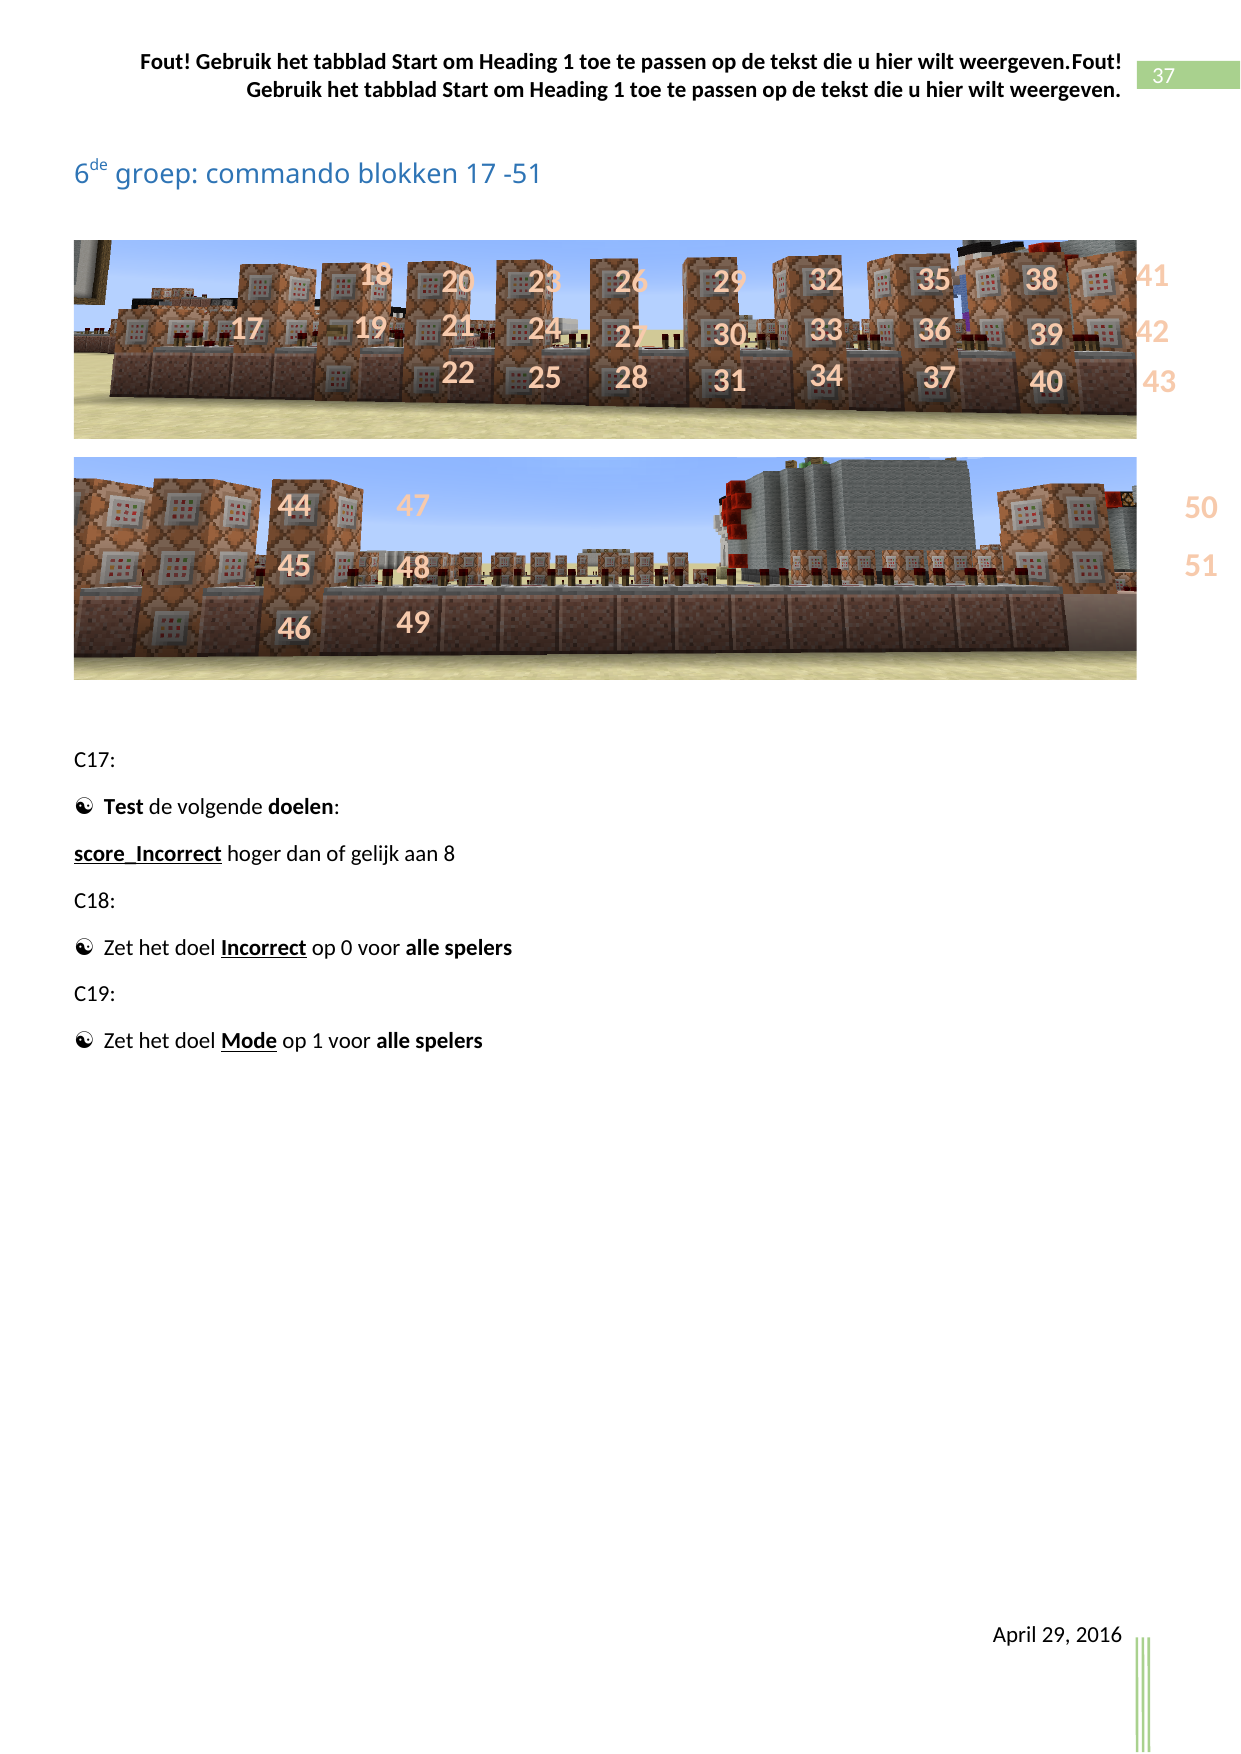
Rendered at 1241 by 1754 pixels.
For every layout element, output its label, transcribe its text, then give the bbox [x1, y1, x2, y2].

list Test de volgende doelen: [74, 792, 1137, 820]
text C18: [74, 886, 1137, 914]
picture [73, 240, 1137, 439]
text C19: [74, 979, 1137, 1008]
text score_Incorrect hoger dan of gelijk aan 8 [74, 839, 1137, 867]
picture [73, 457, 1137, 680]
list Zet het doel Mode op 1 voor alle spelers [74, 1026, 1137, 1054]
text C17: [74, 745, 1137, 773]
list Zet het doel Incorrect op 0 voor alle spelers [74, 933, 1137, 961]
subtitle 6de groep: commando blokken 17 -51 [74, 154, 1137, 191]
